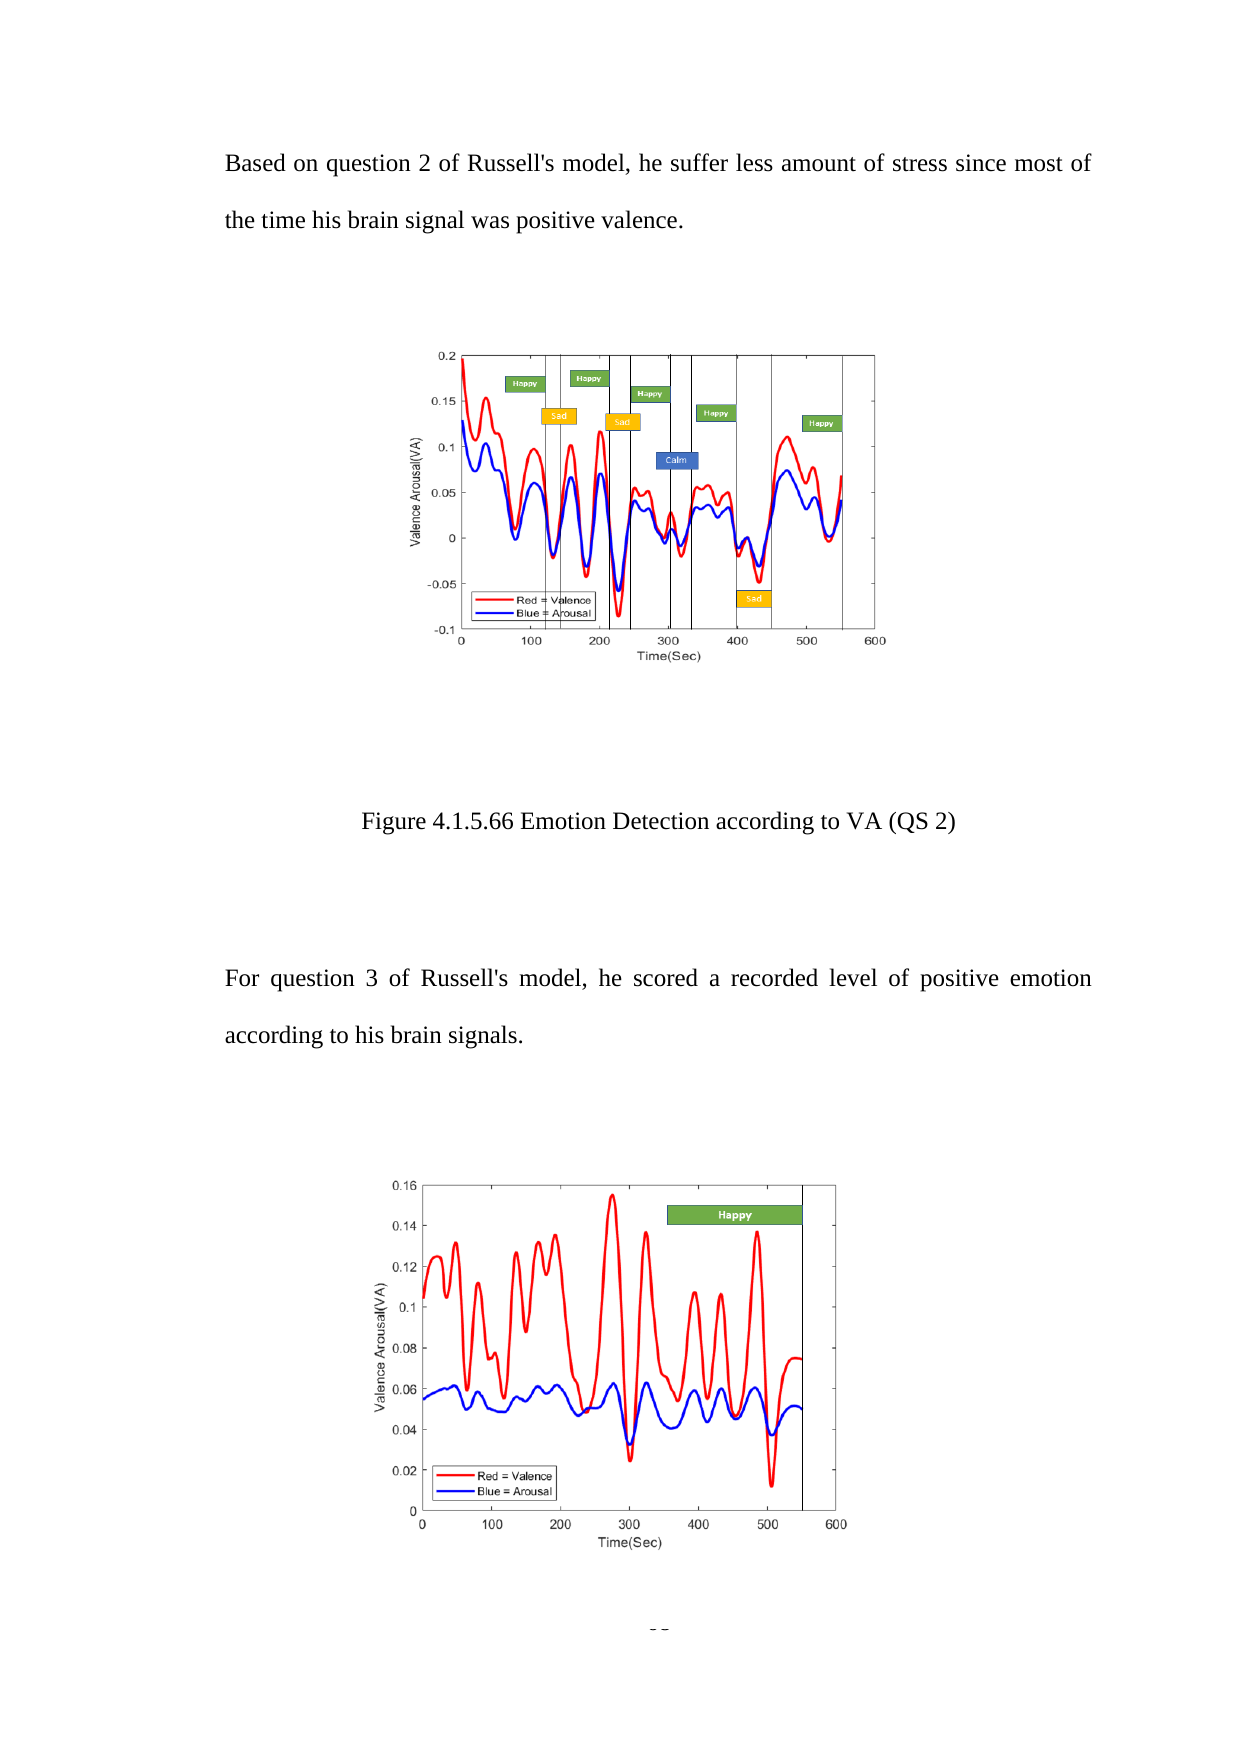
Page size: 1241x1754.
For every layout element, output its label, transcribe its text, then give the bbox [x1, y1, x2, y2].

text For question 3 of Russell's model, he scored a recorded level of positive emotion according to his brain signals. [224, 963, 1092, 1049]
text Based on question 2 of Russell's model, he suffer less amount of stress since most of the time his brain signal was positive valence. [224, 148, 1092, 234]
picture [171, 267, 1146, 729]
picture [132, 1080, 1107, 1629]
